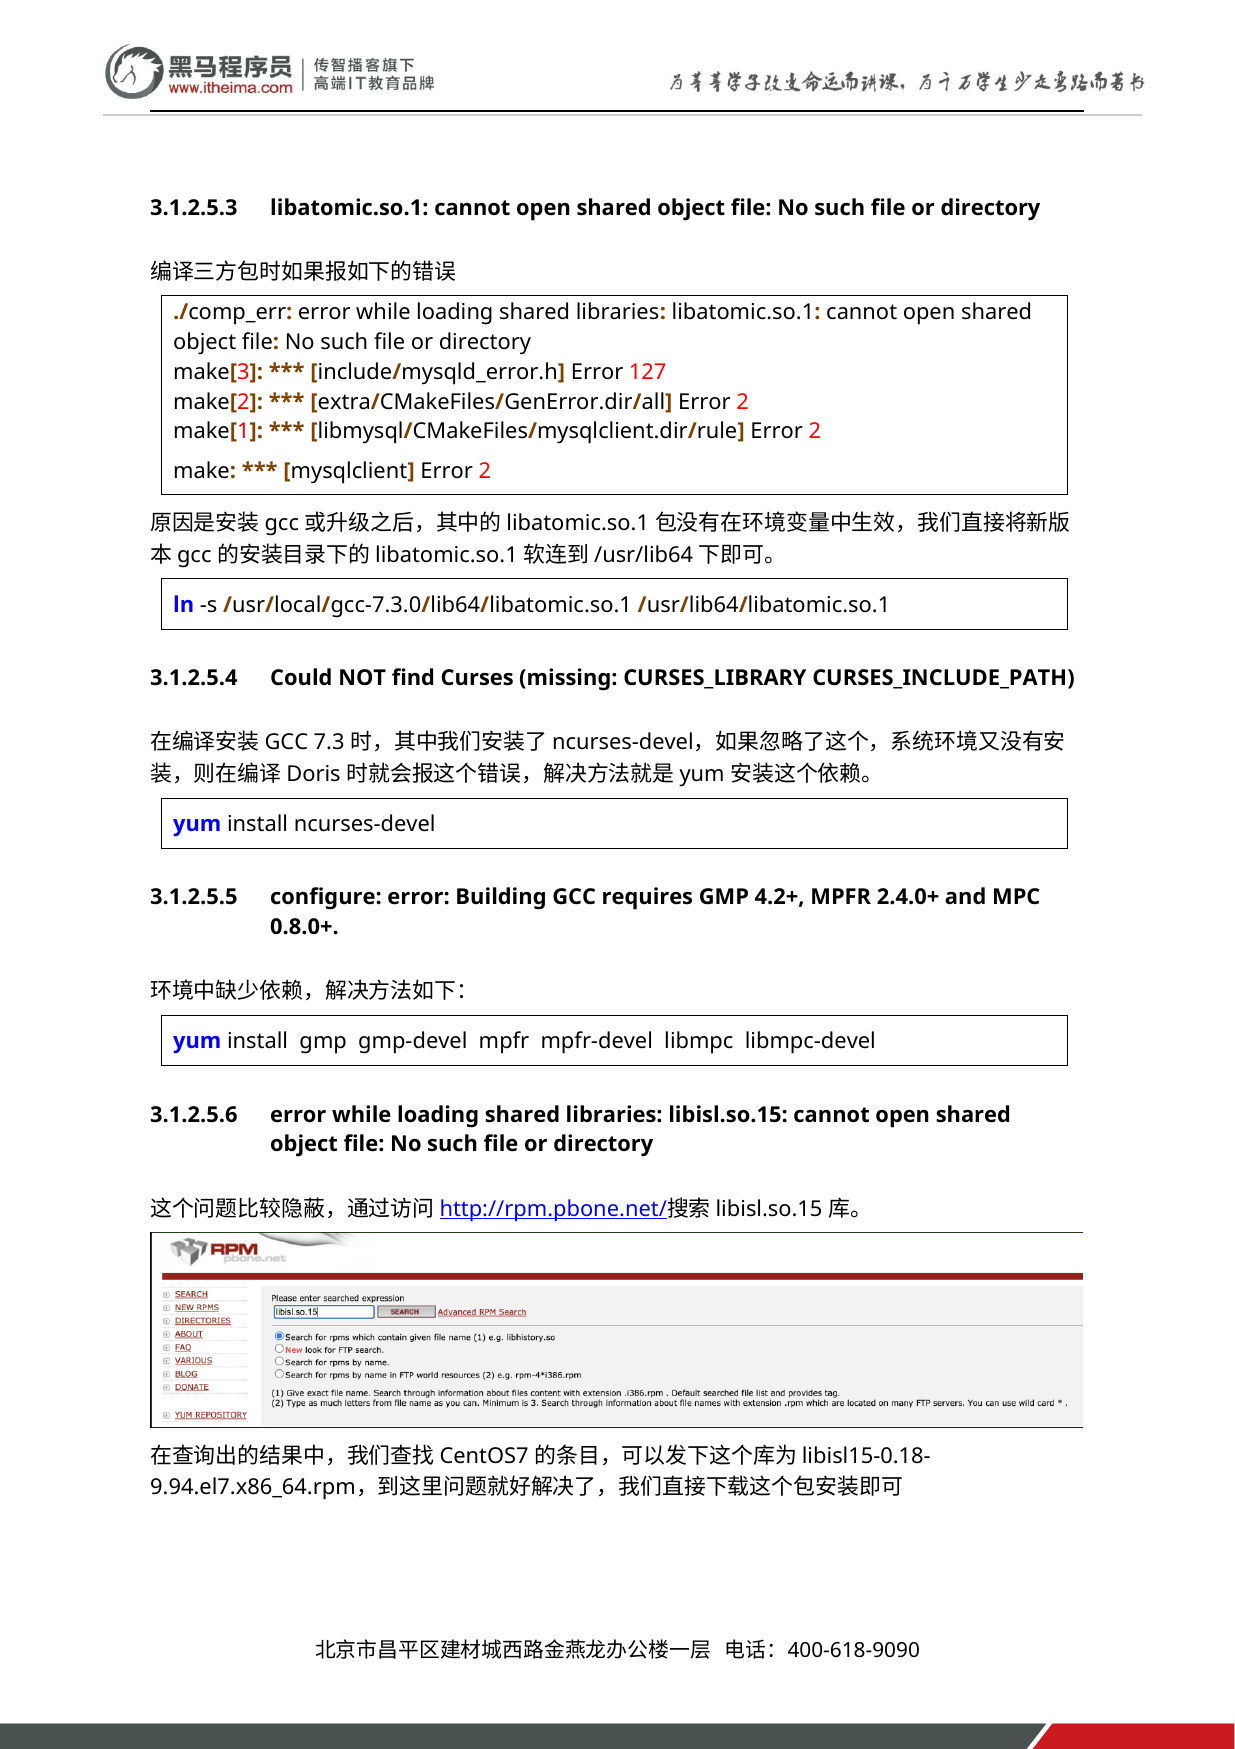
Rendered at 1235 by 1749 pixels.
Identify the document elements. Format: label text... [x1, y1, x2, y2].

subtitle libatomic.so.1: cannot open shared object file: No such file or directory [150, 192, 1084, 221]
text 原因是安装 gcc 或升级之后，其中的 libatomic.so.1 包没有在环境变量中生效，我们直接将新版本 gcc 的安装目录下的 libatomic.so.1 软连到 /usr/lib64 下即可。 [150, 505, 1084, 569]
text 编译三方包时如果报如下的错误 [150, 254, 1084, 286]
table_header ln -s /usr/local/gcc-7.3.0/lib64/libatomic.so.1 /usr/lib64/libatomic.so.1 [162, 579, 1067, 628]
picture [0, 0, 1235, 123]
text 在查询出的结果中，我们查找 CentOS7 的条目，可以发下这个库为 libisl15-0.18-9.94.el7.x86_64.rpm，到这里问题就好解决了，我们直接下载这个包安装即可 [150, 1438, 1084, 1501]
text 环境中缺少依赖，解决方法如下： [150, 973, 1084, 1005]
subtitle Could NOT find Curses (missing: CURSES_LIBRARY CURSES_INCLUDE_PATH) [150, 662, 1084, 692]
table_header yum install ncurses-devel [162, 799, 1067, 848]
text 在编译安装 GCC 7.3 时，其中我们安装了 ncurses-devel，如果忽略了这个，系统环境又没有安装，则在编译 Doris 时就会报这个错误，解决方法就是 yum 安装这个依赖。 [150, 724, 1084, 788]
table_header ./comp_err: error while loading shared libraries: libatomic.so.1: cannot open shared object file: No such file or directory make[3]: *** [include/mysqld_error.h] Error 127 make[2]: *** [extra/CMakeFiles/GenError.dir/all] Error 2 make[1]: *** [libmysql/CMakeFiles/mysqlclient.dir/rule] Error 2 make: *** [mysqlclient] Error 2 [162, 296, 1067, 494]
picture [0, 1664, 1235, 1749]
text 这个问题比较隐蔽，通过访问 http://rpm.pbone.net/搜索 libisl.so.15 库。 [150, 1191, 1084, 1222]
table_header yum install gmp gmp-devel mpfr mpfr-devel libmpc libmpc-devel [162, 1016, 1067, 1065]
subtitle error while loading shared libraries: libisl.so.15: cannot open shared object file: No such file or directory [150, 1098, 1084, 1158]
picture [150, 1232, 1083, 1428]
subtitle configure: error: Building GCC requires GMP 4.2+, MPFR 2.4.0+ and MPC 0.8.0+. [150, 881, 1084, 941]
